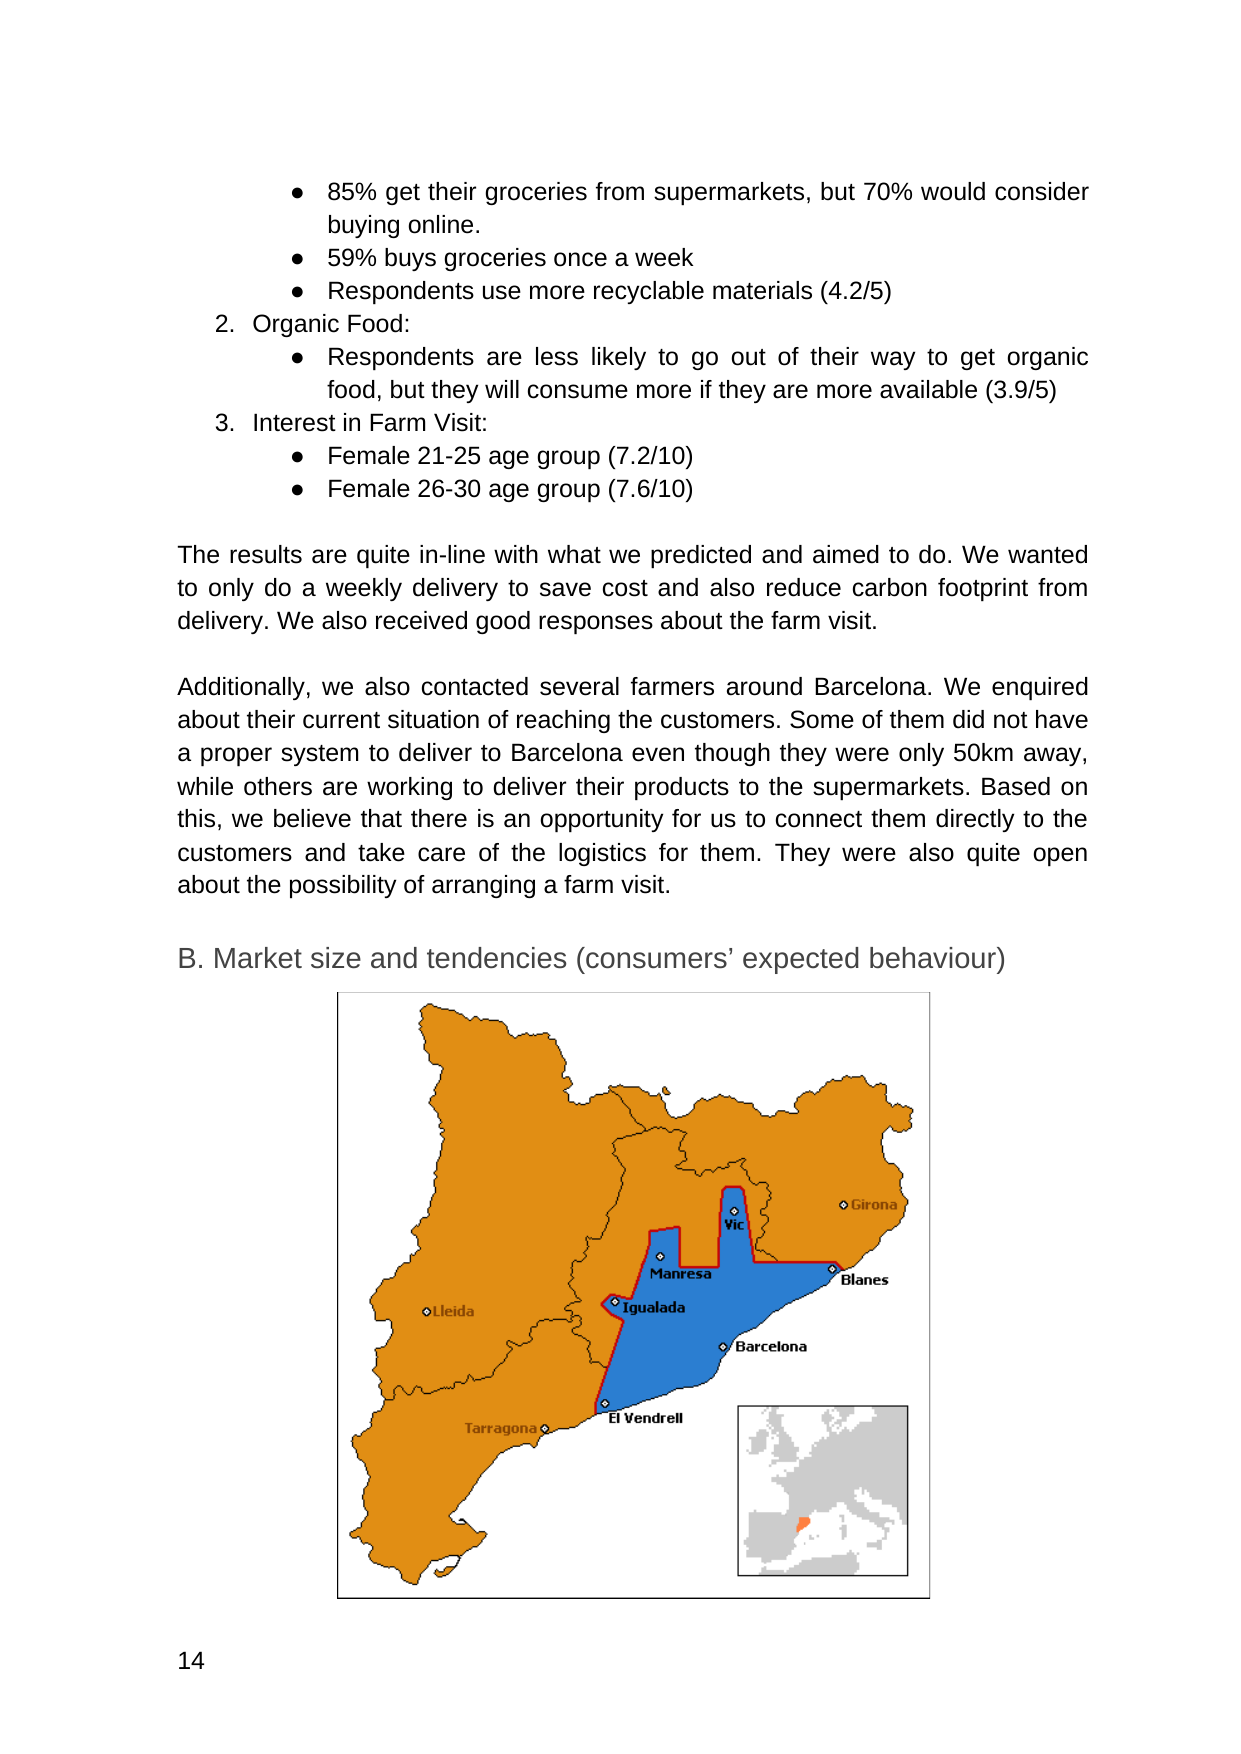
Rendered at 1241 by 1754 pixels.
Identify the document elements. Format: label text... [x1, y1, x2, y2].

list 85% get their groceries from supermarkets, but 70% would consider buying online. [289, 177, 1090, 239]
list Female 21-25 age group (7.2/10) [289, 441, 1090, 470]
text Additionally, we also contacted several farmers around Barcelona. We enquired about their current situation of reaching the customers. Some of them did not have a proper system to deliver to Barcelona even though they were only 50km away, while others are working to deliver their products to the supermarkets. Based on this, we believe that there is an opportunity for us to connect them directly to the customers and take care of the logistics for them. They were also quite open about the possibility of arranging a farm visit. [177, 672, 1090, 899]
subtitle B. Market size and tendencies (consumers’ expected behaviour) [177, 941, 1090, 974]
list Respondents use more recyclable materials (4.2/5) [289, 276, 1090, 305]
picture [337, 992, 931, 1599]
text The results are quite in-line with what we predicted and aimed to do. We wanted to only do a weekly delivery to save cost and also reduce carbon footprint from delivery. We also received good responses about the farm visit. [177, 540, 1090, 635]
list Interest in Farm Visit: [214, 408, 1090, 437]
list Organic Food: [214, 309, 1090, 338]
list 59% buys groceries once a week [289, 243, 1090, 272]
list Respondents are less likely to go out of their way to get organic food, but they will consume more if they are more available (3.9/5) [289, 342, 1090, 404]
list Female 26-30 age group (7.6/10) [289, 474, 1090, 503]
